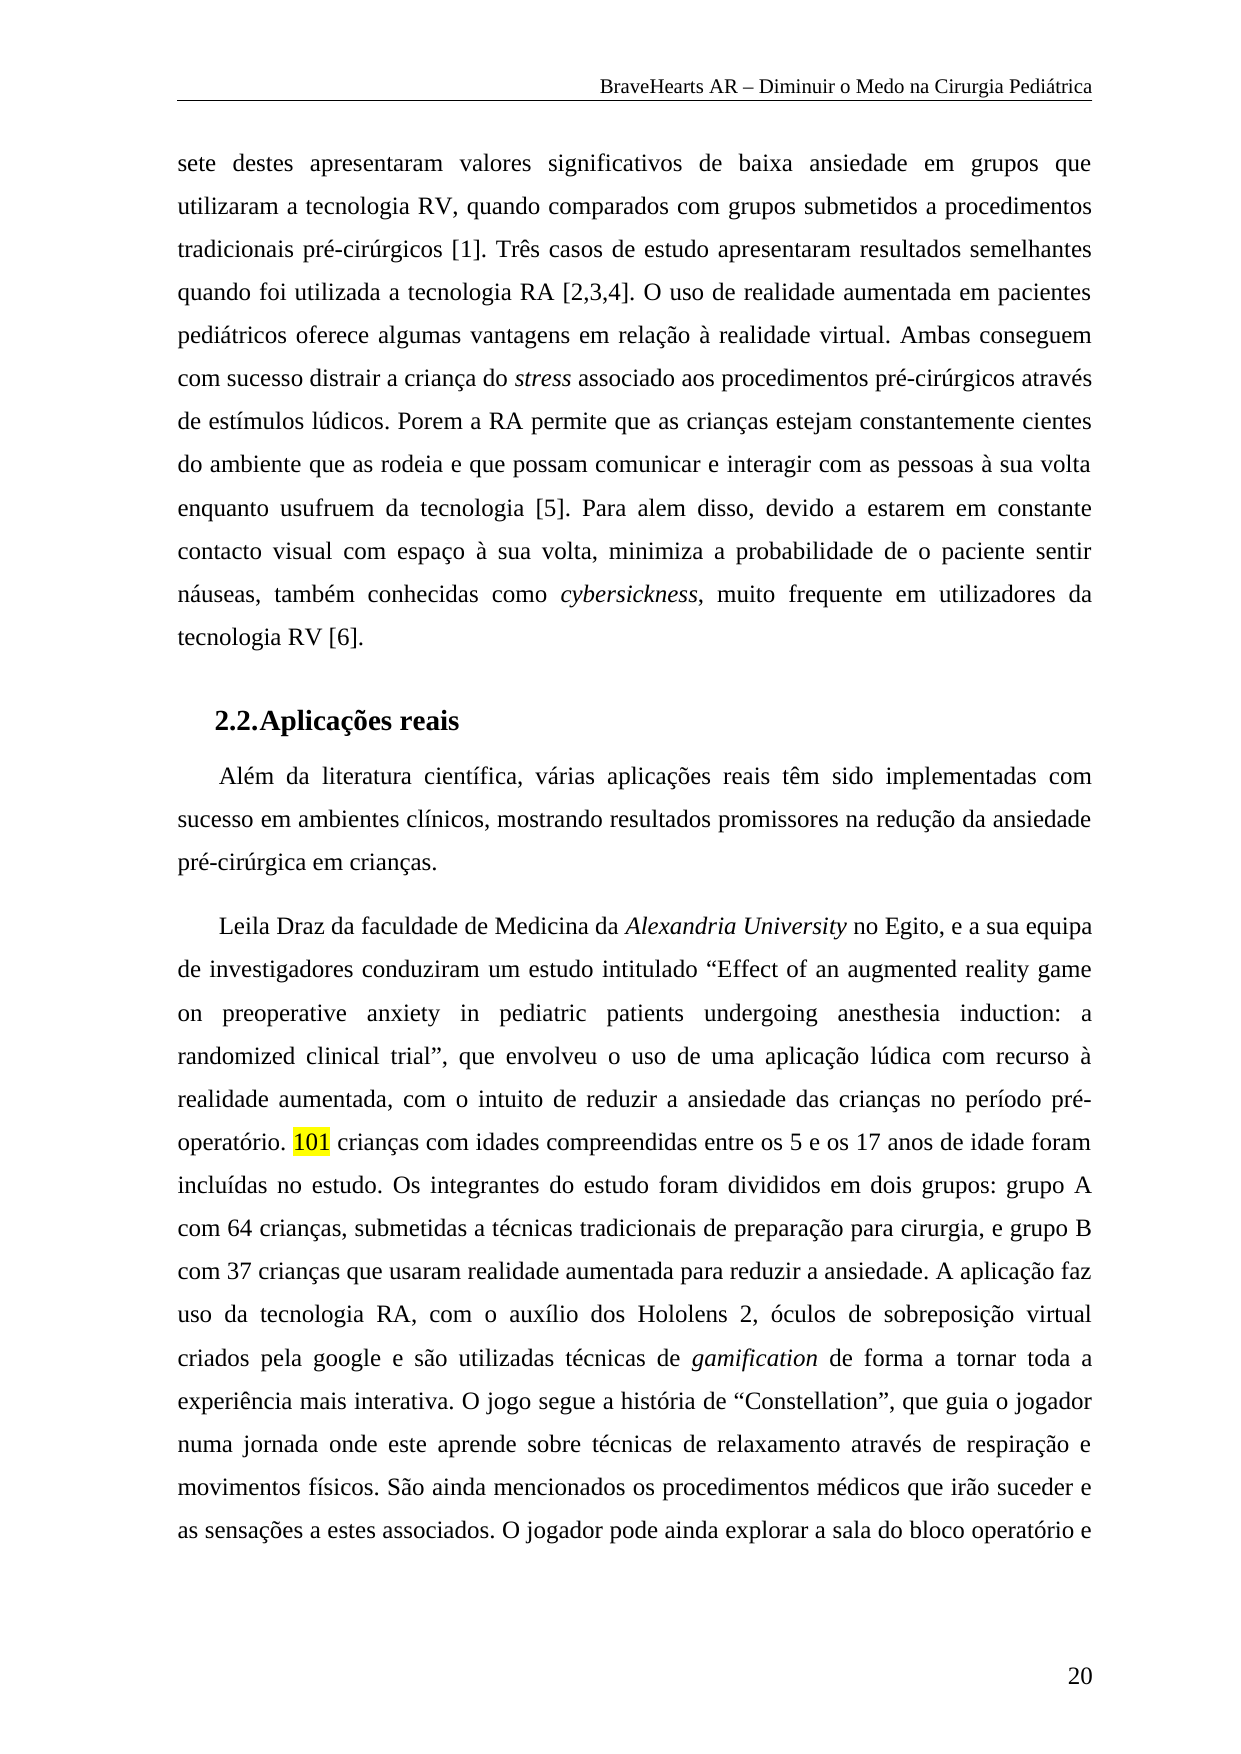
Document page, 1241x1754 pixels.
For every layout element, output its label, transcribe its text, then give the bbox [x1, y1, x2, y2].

text Além da literatura científica, várias aplicações reais têm sido implementadas com sucesso em ambientes clínicos, mostrando resultados promissores na redução da ansiedade pré-cirúrgica em crianças. [177, 761, 1092, 876]
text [177, 911, 1092, 1544]
subtitle Aplicações reais [214, 703, 1092, 736]
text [177, 148, 1092, 651]
